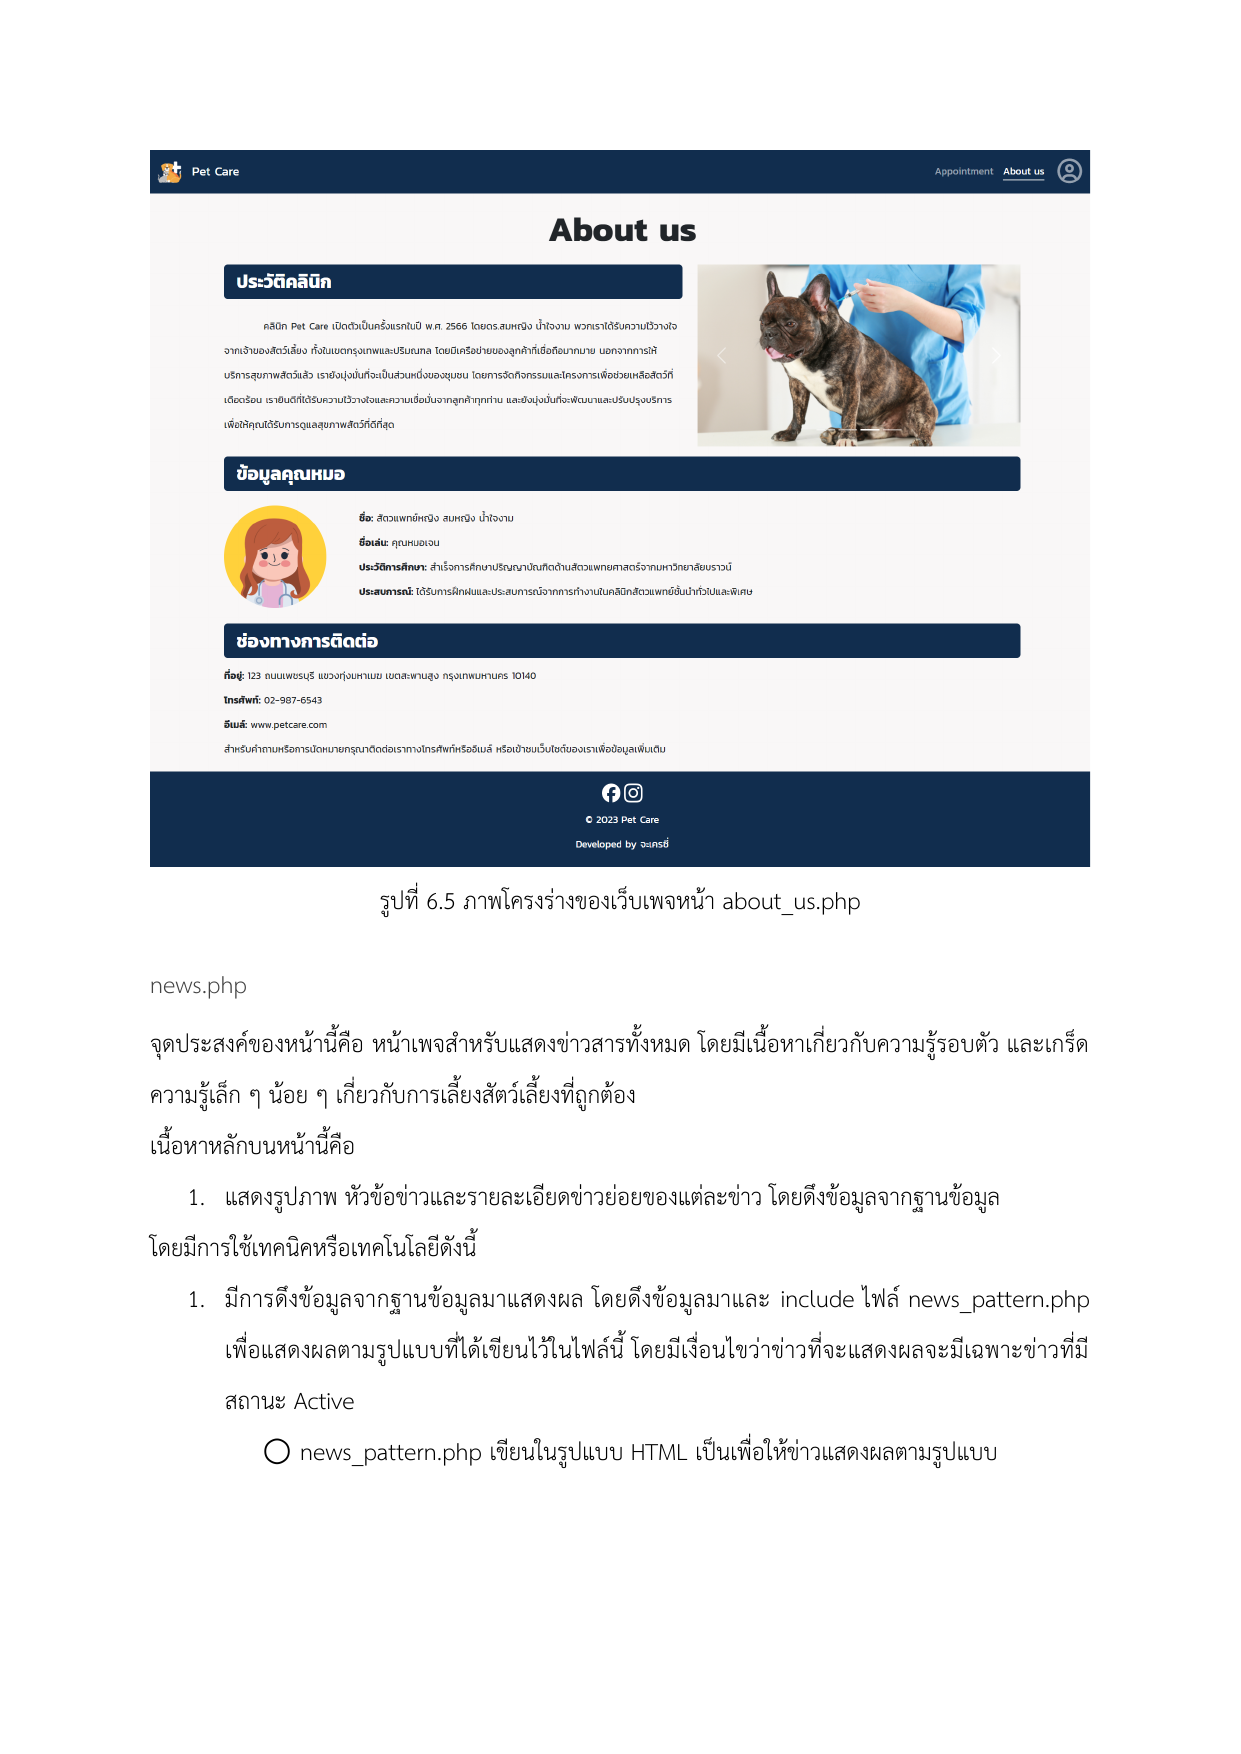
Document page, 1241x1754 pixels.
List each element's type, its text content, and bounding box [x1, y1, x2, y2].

list news_pattern.php เขียนในรูปแบบ HTML เป็นเพื่อให้ข่าวแสดงผลตามรูปแบบ [262, 1431, 1090, 1475]
text โดยมีการใช้เทคนิคหรือเทคโนโลยีดังนี้ [150, 1227, 1090, 1272]
list มีการดึงข้อมูลจากฐานข้อมูลมาแสดงผล โดยดึงข้อมูลมาและ include ไฟล์ news_pattern.php เพื่อแสดงผลตามรูปแบบที่ได้เขียนไว้ในไฟล์นี้ โดยมีเงื่อนไขว่าข่าวที่จะแสดงผลจะมีเฉพาะข่าวที่มี สถานะ Active [187, 1278, 1090, 1424]
subtitle news.php [150, 964, 1090, 1009]
text รูปที่ 6.5 ภาพโครงร่างของเว็บเพจหน้า about_us.php [150, 880, 1090, 924]
text จุดประสงค์ของหน้านี้คือ หน้าเพจสำหรับแสดงข่าวสารทั้งหมด โดยมีเนื้อหาเกี่ยวกับความรู้รอบตัว และเกร็ด ความรู้เล็ก ๆ น้อย ๆ เกี่ยวกับการเลี้ยงสัตว์เลี้ยงที่ถูกต้อง [150, 1023, 1090, 1119]
text เนื้อหาหลักบนหน้านี้คือ [150, 1125, 1090, 1170]
list แสดงรูปภาพ หัวข้อข่าวและรายละเอียดข่าวย่อยของแต่ละข่าว โดยดึงข้อมูลจากฐานข้อมูล [187, 1176, 1090, 1221]
picture [150, 150, 1091, 867]
